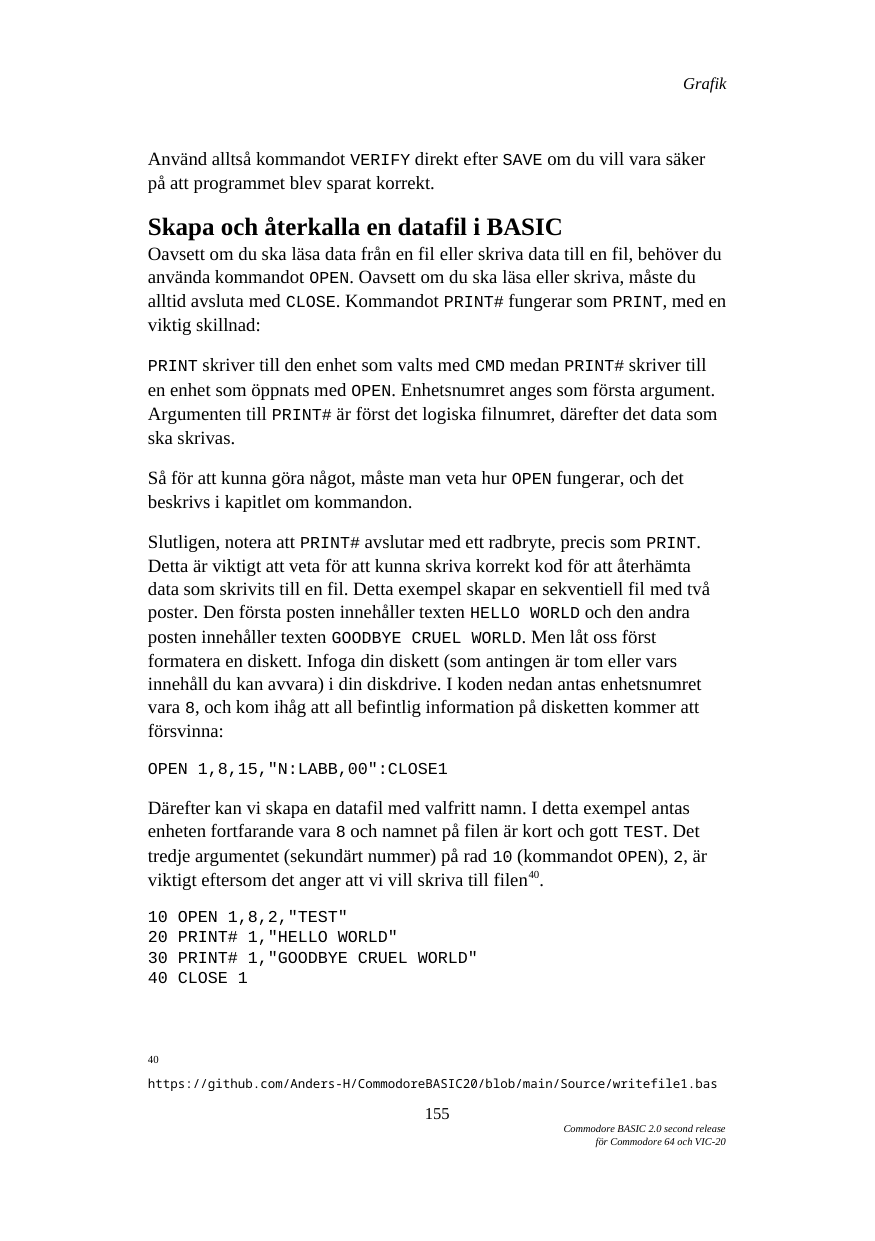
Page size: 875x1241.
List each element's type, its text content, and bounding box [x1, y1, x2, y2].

text Så för att kunna göra något, måste man veta hur OPEN fungerar, och det beskrivs i kapitlet om kommandon. [148, 467, 726, 512]
text PRINT skriver till den enhet som valts med CMD medan PRINT# skriver till en enhet som öppnats med OPEN. Enhetsnumret anges som första argument. Argumenten till PRINT# är först det logiska filnumret, därefter det data som ska skrivas. [148, 354, 726, 448]
text Slutligen, notera att PRINT# avslutar med ett radbryte, precis som PRINT. Detta är viktigt att veta för att kunna skriva korrekt kod för att återhämta data som skrivits till en fil. Detta exempel skapar en sekventiell fil med två poster. Den första posten innehåller texten HELLO WORLD och den andra posten innehåller texten GOODBYE CRUEL WORLD. Men låt oss först formatera en diskett. Infoga din diskett (som antingen är tom eller vars innehåll du kan avvara) i din diskdrive. I koden nedan antas enhetsnumret vara 8, och kom ihåg att all befintlig information på disketten kommer att försvinna: [148, 531, 726, 742]
text Därefter kan vi skapa en datafil med valfritt namn. I detta exempel antas enheten fortfarande vara 8 och namnet på filen är kort och gott TEST. Det tredje argumentet (sekundärt nummer) på rad 10 (kommandot OPEN), 2, är viktigt eftersom det anger att vi vill skriva till filen. [148, 797, 726, 890]
text Använd alltså kommandot VERIFY direkt efter SAVE om du vill vara säker på att programmet blev sparat korrekt. [148, 148, 726, 193]
text OPEN 1,8,15,"N:LABB,00":CLOSE1 [148, 760, 726, 779]
text 10 OPEN 1,8,2,"TEST" 20 PRINT# 1,"HELLO WORLD" 30 PRINT# 1,"GOODBYE CRUEL WORLD" 40 CLOSE 1 [148, 909, 726, 988]
text Oavsett om du ska läsa data från en fil eller skriva data till en fil, behöver du använda kommandot OPEN. Oavsett om du ska läsa eller skriva, måste du alltid avsluta med CLOSE. Kommandot PRINT# fungerar som PRINT, med en viktig skillnad: [148, 243, 726, 336]
subtitle Skapa och återkalla en datafil i BASIC [148, 212, 726, 241]
